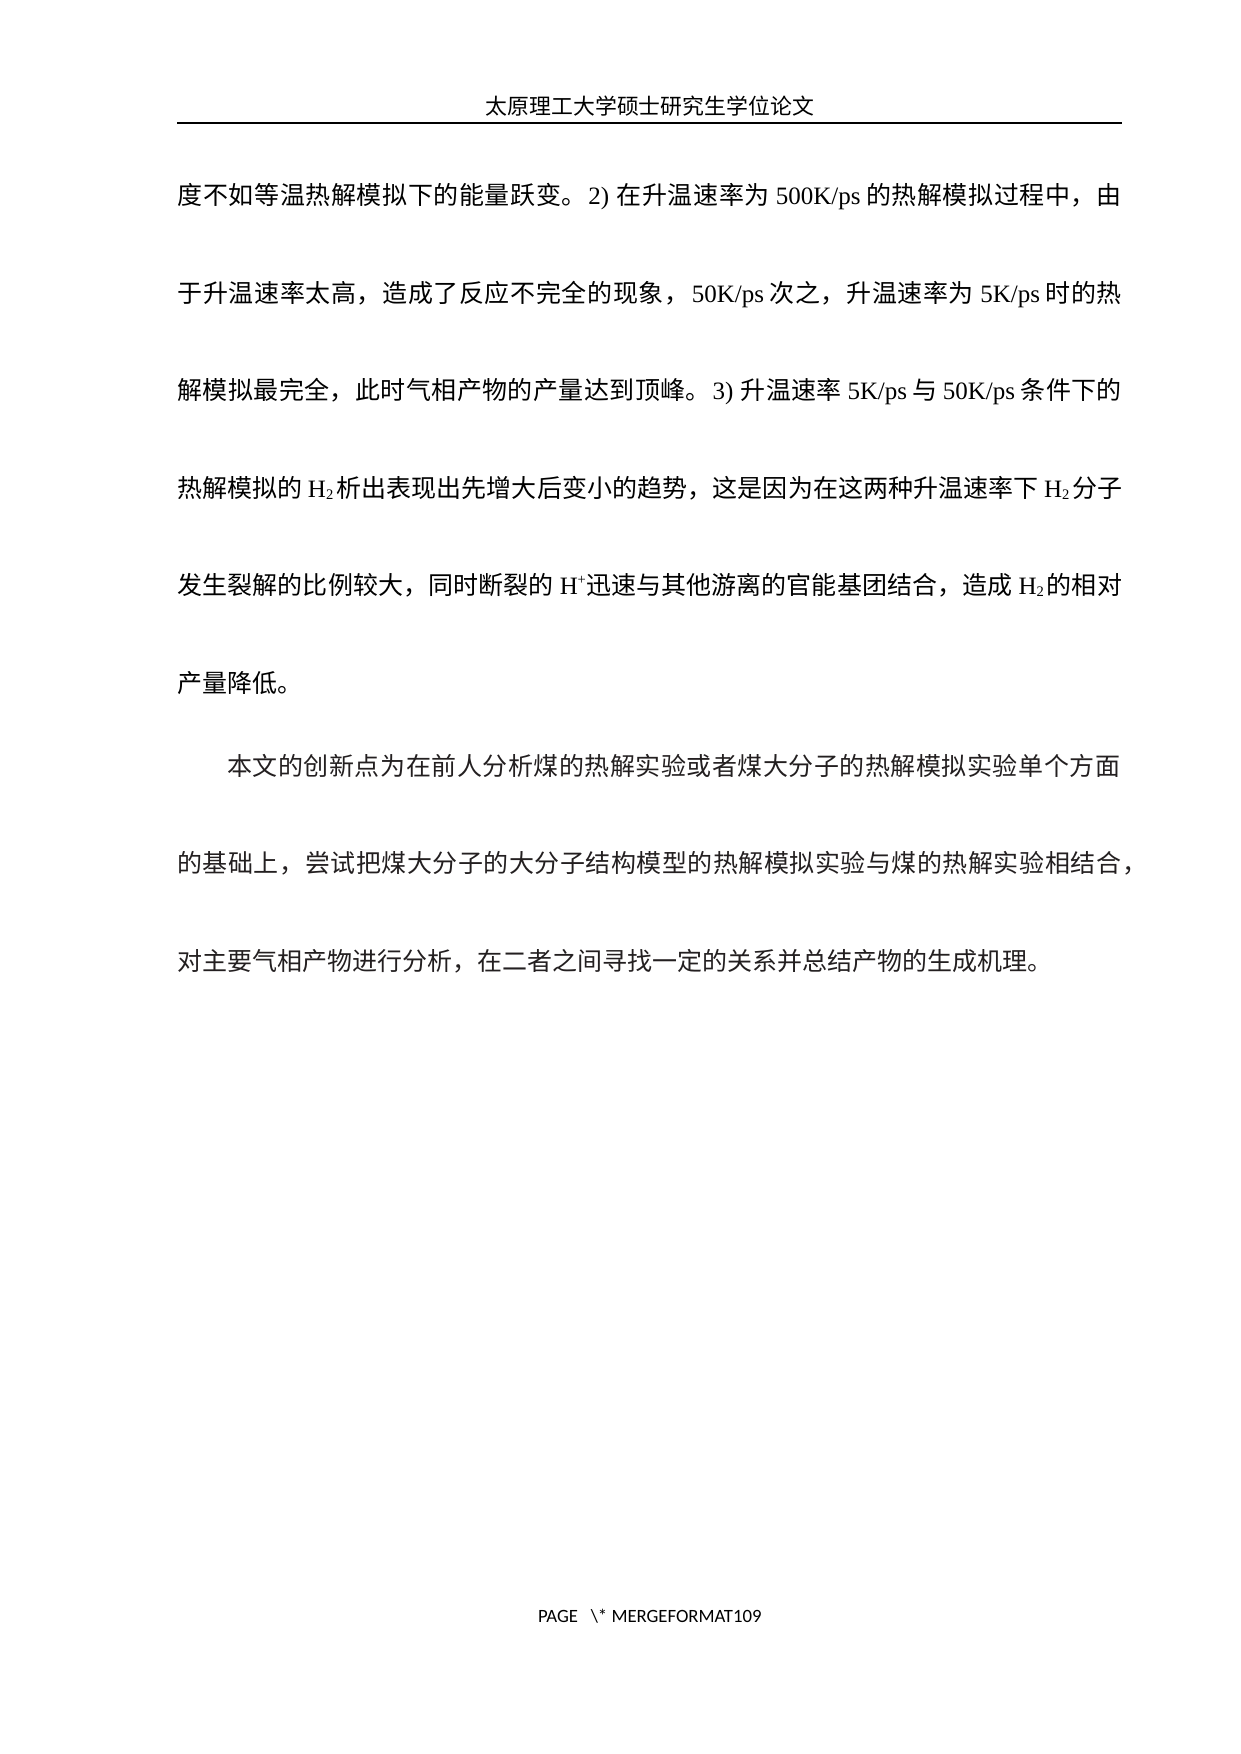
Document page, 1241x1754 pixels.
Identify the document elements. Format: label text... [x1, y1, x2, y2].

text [177, 161, 1122, 714]
text 本文的创新点为在前人分析煤的热解实验或者煤大分子的热解模拟实验单个方面的基础上，尝试把煤大分子的大分子结构模型的热解模拟实验与煤的热解实验相结合，对主要气相产物进行分析，在二者之间寻找一定的关系并总结产物的生成机理。 [177, 732, 1122, 992]
